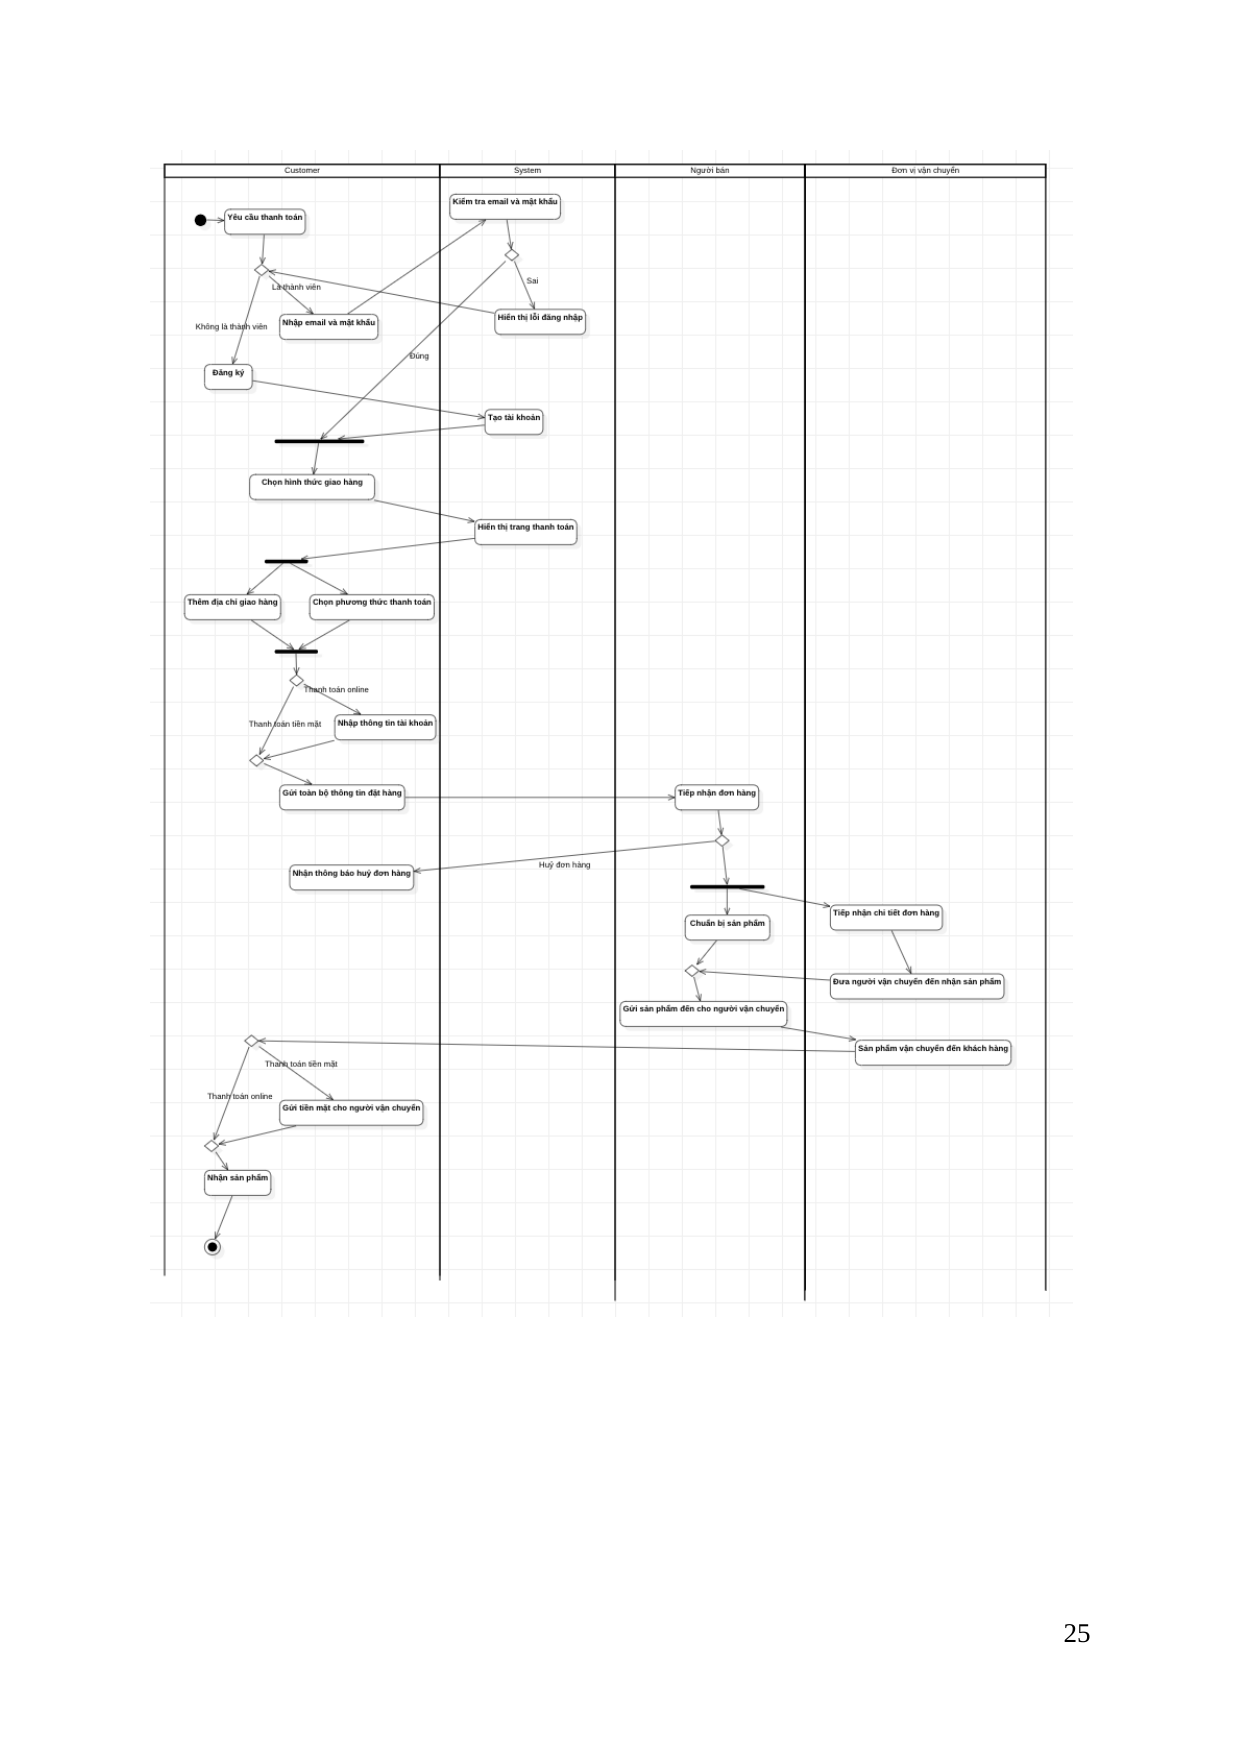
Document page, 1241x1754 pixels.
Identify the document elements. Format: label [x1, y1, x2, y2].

picture [150, 150, 1073, 1317]
